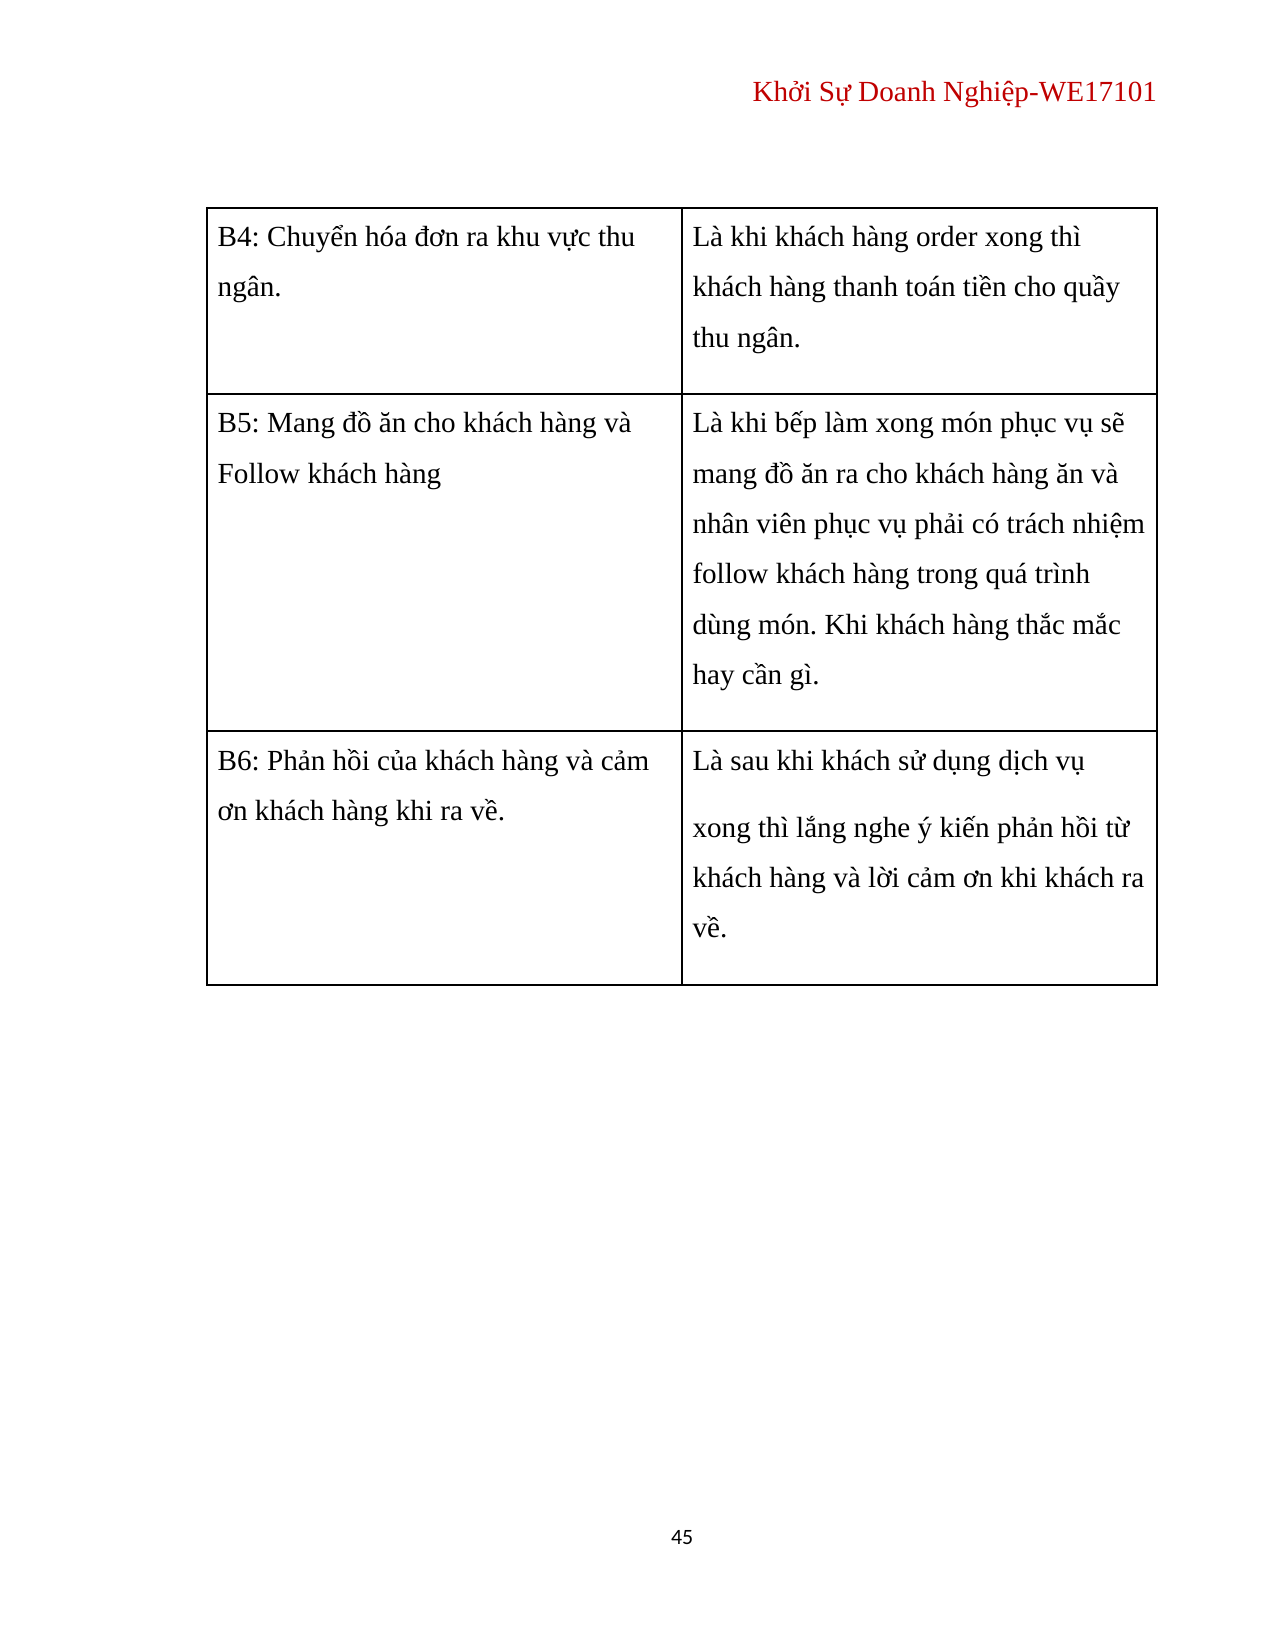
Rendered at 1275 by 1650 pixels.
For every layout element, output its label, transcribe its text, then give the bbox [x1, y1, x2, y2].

table_cell Là khi bếp làm xong món phục vụ sẽ mang đồ ăn ra cho khách hàng ăn và nhân viên phục vụ phải có trách nhiệm follow khách hàng trong quá trình dùng món. Khi khách hàng thắc mắc hay cần gì. [683, 395, 1156, 730]
table_cell B4: Chuyển hóa đơn ra khu vực thu ngân. [208, 209, 681, 393]
table_cell B6: Phản hồi của khách hàng và cảm ơn khách hàng khi ra về. [208, 732, 681, 983]
table_cell Là khi khách hàng order xong thì khách hàng thanh toán tiền cho quầy thu ngân. [683, 209, 1156, 393]
table_cell Là sau khi khách sử dụng dịch vụ xong thì lắng nghe ý kiến phản hồi từ khách hàng và lời cảm ơn khi khách ra về. [683, 732, 1156, 983]
table_cell B5: Mang đồ ăn cho khách hàng và Follow khách hàng [208, 395, 681, 730]
